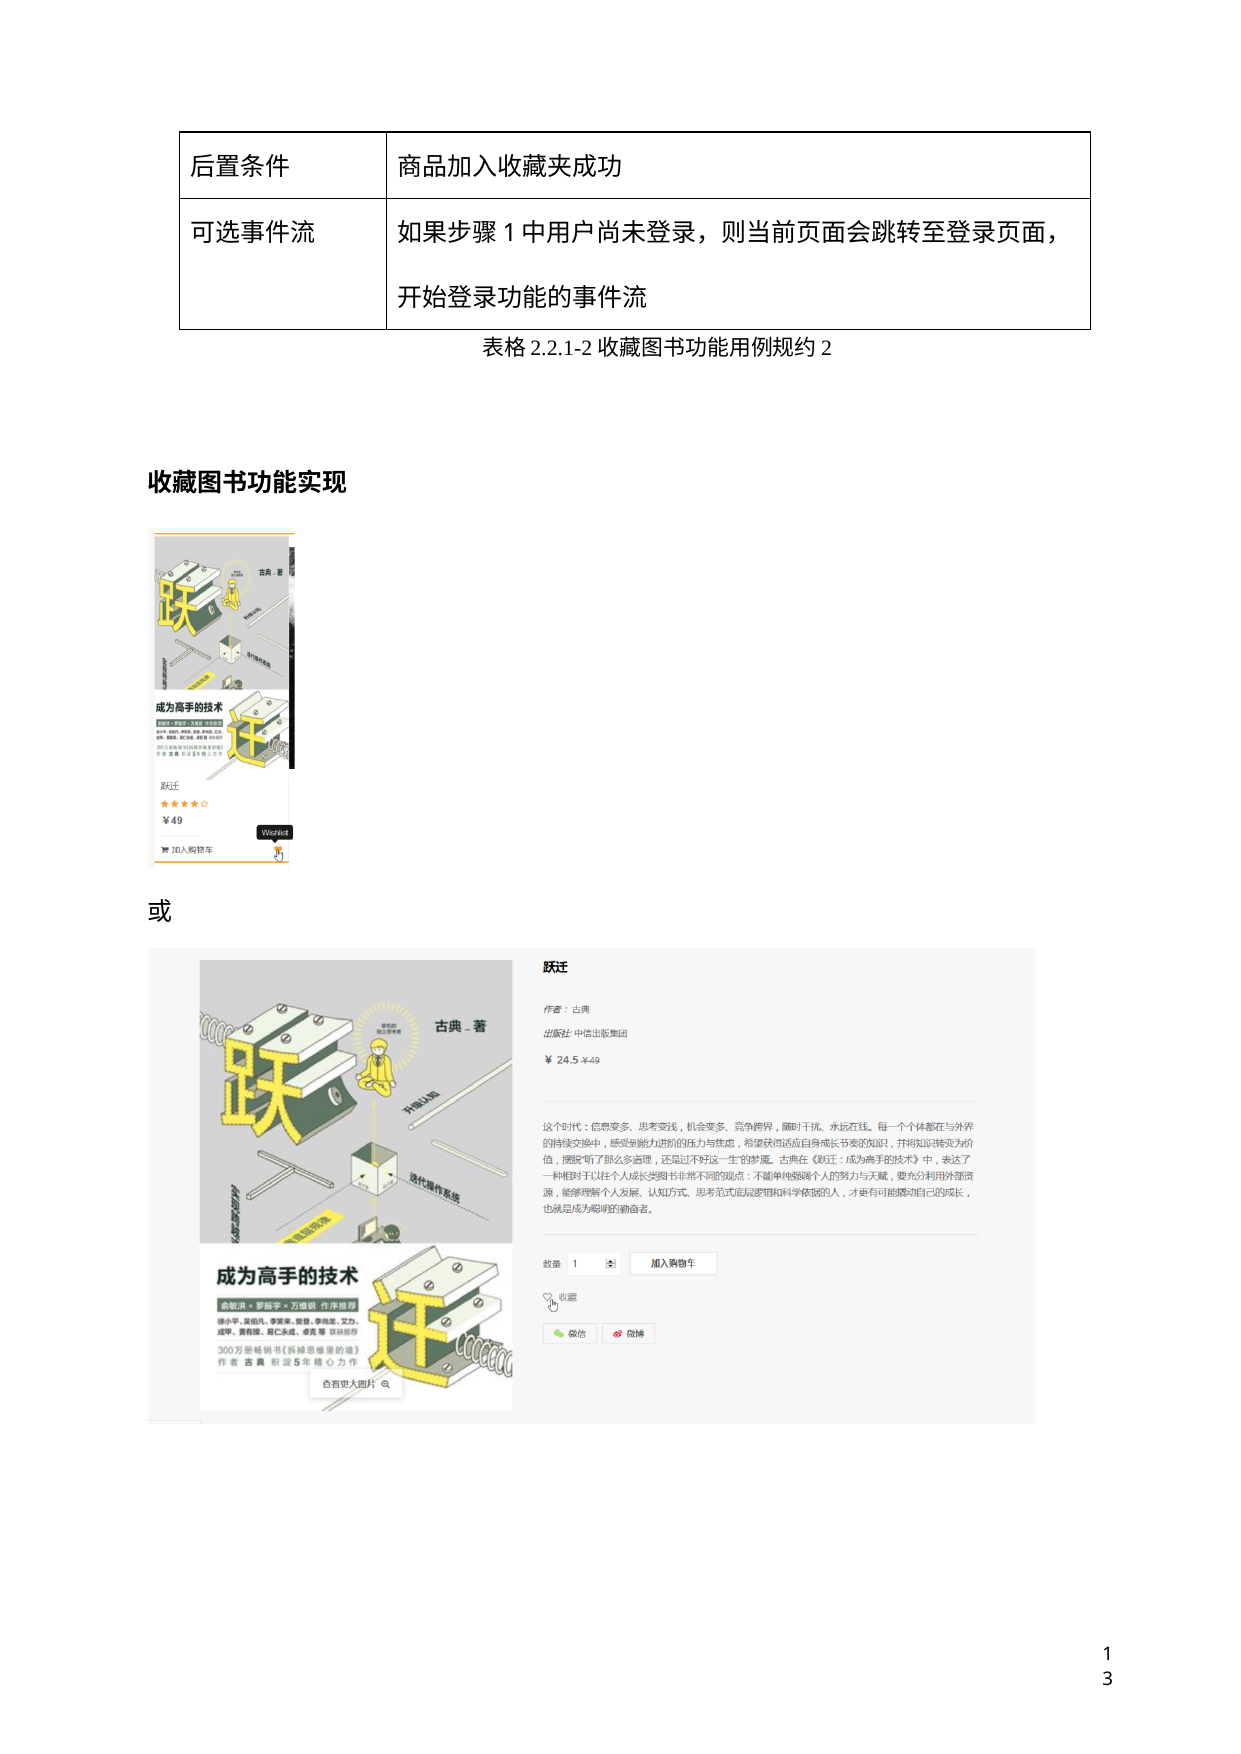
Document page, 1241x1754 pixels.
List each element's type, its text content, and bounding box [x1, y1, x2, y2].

subtitle 收藏图书功能实现 [148, 448, 1122, 513]
picture [147, 528, 295, 869]
table_cell 后置条件 [180, 133, 386, 197]
table_cell 如果步骤1中用户尚未登录，则当前页面会跳转至登录页面，开始登录功能的事件流 [387, 199, 1090, 328]
text 或 [148, 877, 1122, 942]
table_cell 可选事件流 [180, 199, 386, 328]
text 表格2.2.1-2 收藏图书功能用例规约2 [148, 329, 1122, 362]
table_cell 商品加入收藏夹成功 [387, 133, 1090, 197]
picture [147, 948, 1036, 1424]
